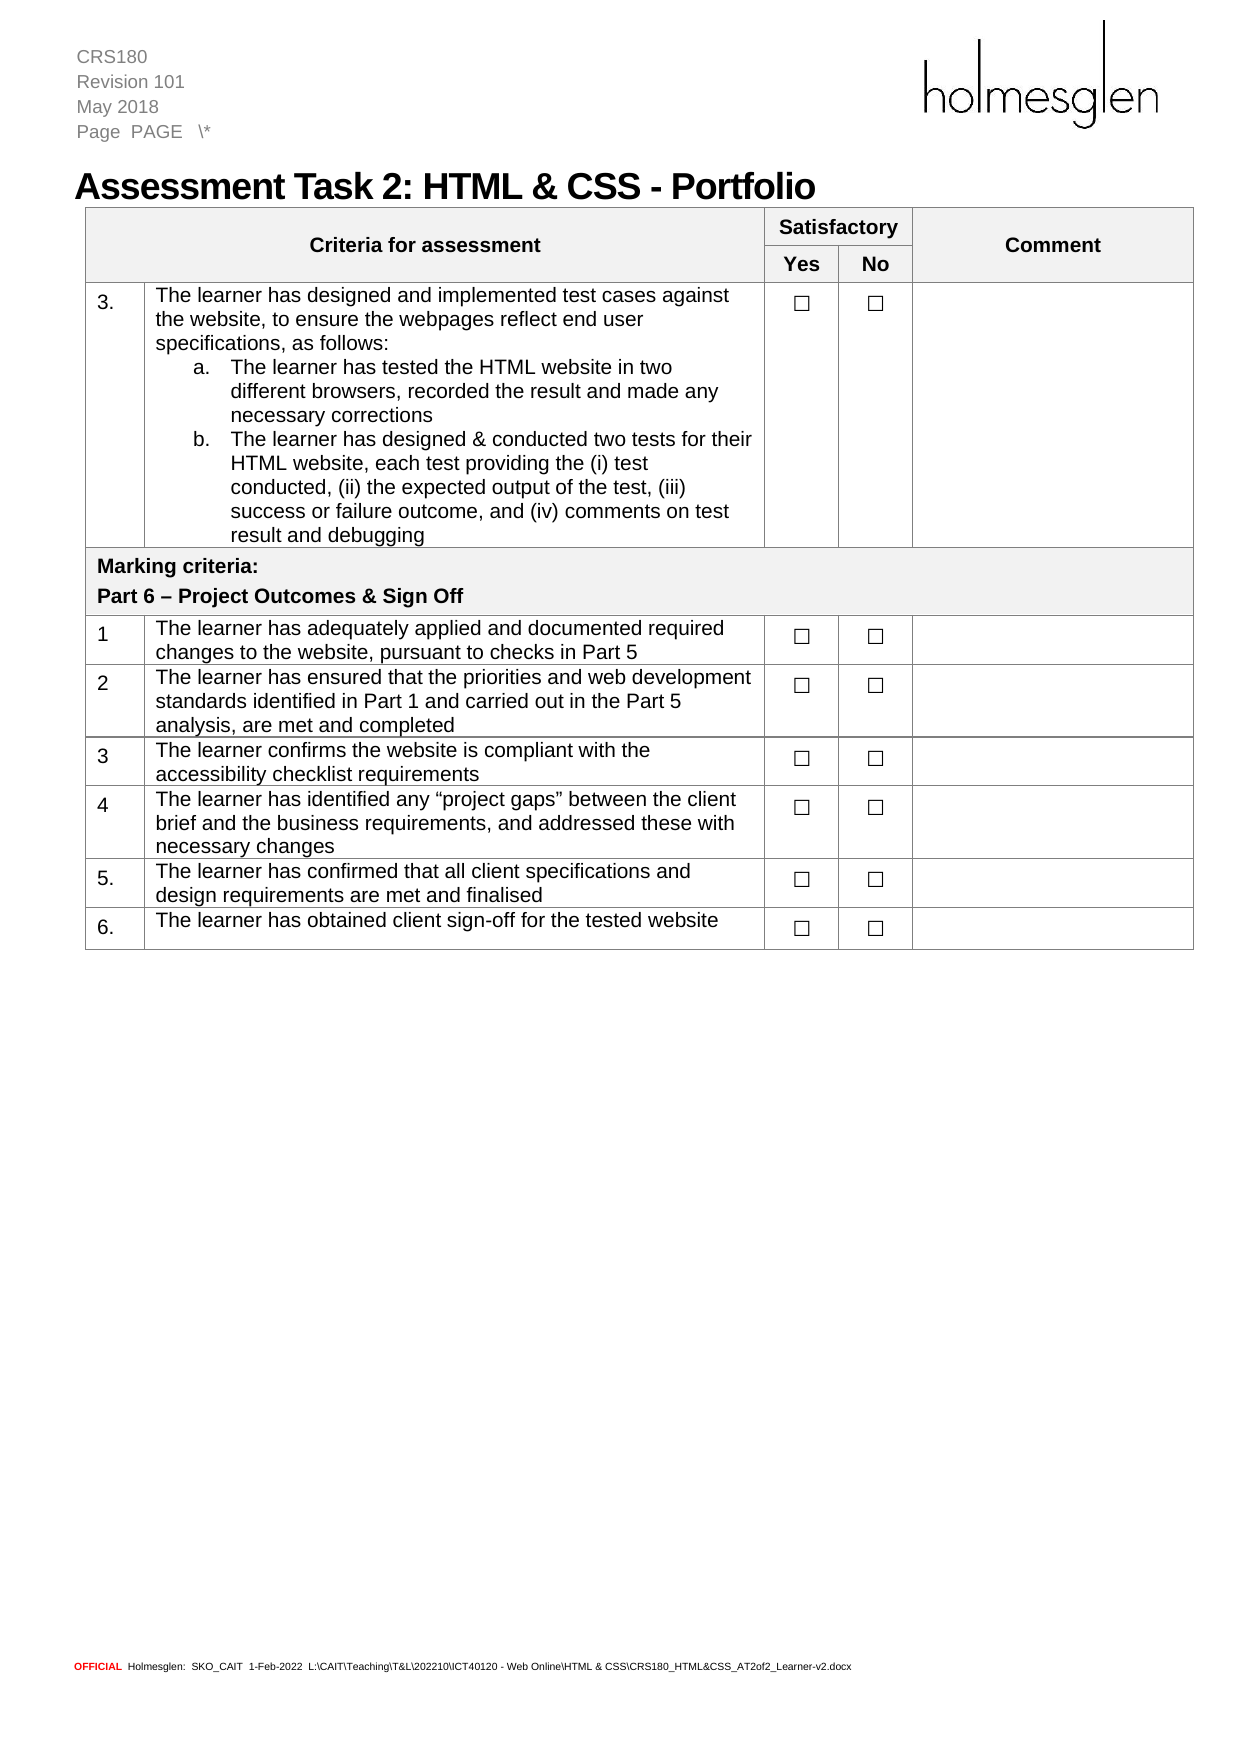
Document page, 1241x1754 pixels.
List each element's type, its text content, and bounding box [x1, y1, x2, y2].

table_cell Marking criteria: Part 6 – Project Outcomes & Sign Off [86, 548, 1193, 614]
table_cell ☐ [839, 738, 912, 785]
table_cell The learner has confirmed that all client specifications and design requirements are met and finalised [145, 859, 764, 907]
table_cell ☐ [839, 665, 912, 736]
table_header Comment [913, 208, 1193, 282]
table_cell ☐ [765, 786, 838, 858]
table_cell ☐ [765, 738, 838, 785]
table_cell ☐ [839, 616, 912, 663]
table_cell ☐ [765, 859, 838, 907]
table_cell ☐ [839, 786, 912, 858]
table_cell ☐ [839, 859, 912, 907]
table_cell 5. [86, 859, 144, 907]
table_cell 1 [86, 616, 144, 663]
table_cell [913, 616, 1193, 663]
table_cell The learner has obtained client sign-off for the tested website [145, 908, 764, 949]
table_cell 2 [86, 665, 144, 736]
table_header Criteria for assessment [86, 208, 764, 282]
table_cell 3. [86, 283, 144, 547]
table_cell 3 [86, 738, 144, 785]
table_cell The learner has ensured that the priorities and web development standards identified in Part 1 and carried out in the Part 5 analysis, are met and completed [145, 665, 764, 736]
table_cell The learner has identified any “project gaps” between the client brief and the business requirements, and addressed these with necessary changes [145, 786, 764, 858]
table_cell ☐ [839, 908, 912, 949]
table_cell [913, 738, 1193, 785]
table_cell ☐ [765, 665, 838, 736]
table_cell Yes [765, 246, 838, 282]
table_cell ☐ [765, 283, 838, 547]
table_cell ☐ [839, 283, 912, 547]
table_cell 4 [86, 786, 144, 858]
table_cell ☐ [765, 908, 838, 949]
table_cell The learner has designed and implemented test cases against the website, to ensure the webpages reflect end user specifications, as follows: The learner has tested the HTML website in two different browsers, recorded the result and made any necessary corrections The learner has designed & conducted two tests for their HTML website, each test providing the (i) test conducted, (ii) the expected output of the test, (iii) success or failure outcome, and (iv) comments on test result and debugging [145, 283, 764, 547]
table_cell [913, 283, 1193, 547]
table_cell The learner confirms the website is compliant with the accessibility checklist requirements [145, 738, 764, 785]
table_cell No [839, 246, 912, 282]
table_header Satisfactory [765, 208, 912, 245]
table_cell ☐ [765, 616, 838, 663]
table_cell [913, 908, 1193, 949]
table_cell The learner has adequately applied and documented required changes to the website, pursuant to checks in Part 5 [145, 616, 764, 663]
table_cell [913, 859, 1193, 907]
picture [902, 20, 1158, 152]
table_cell 6. [86, 908, 144, 949]
table_cell [913, 665, 1193, 736]
table_cell [913, 786, 1193, 858]
